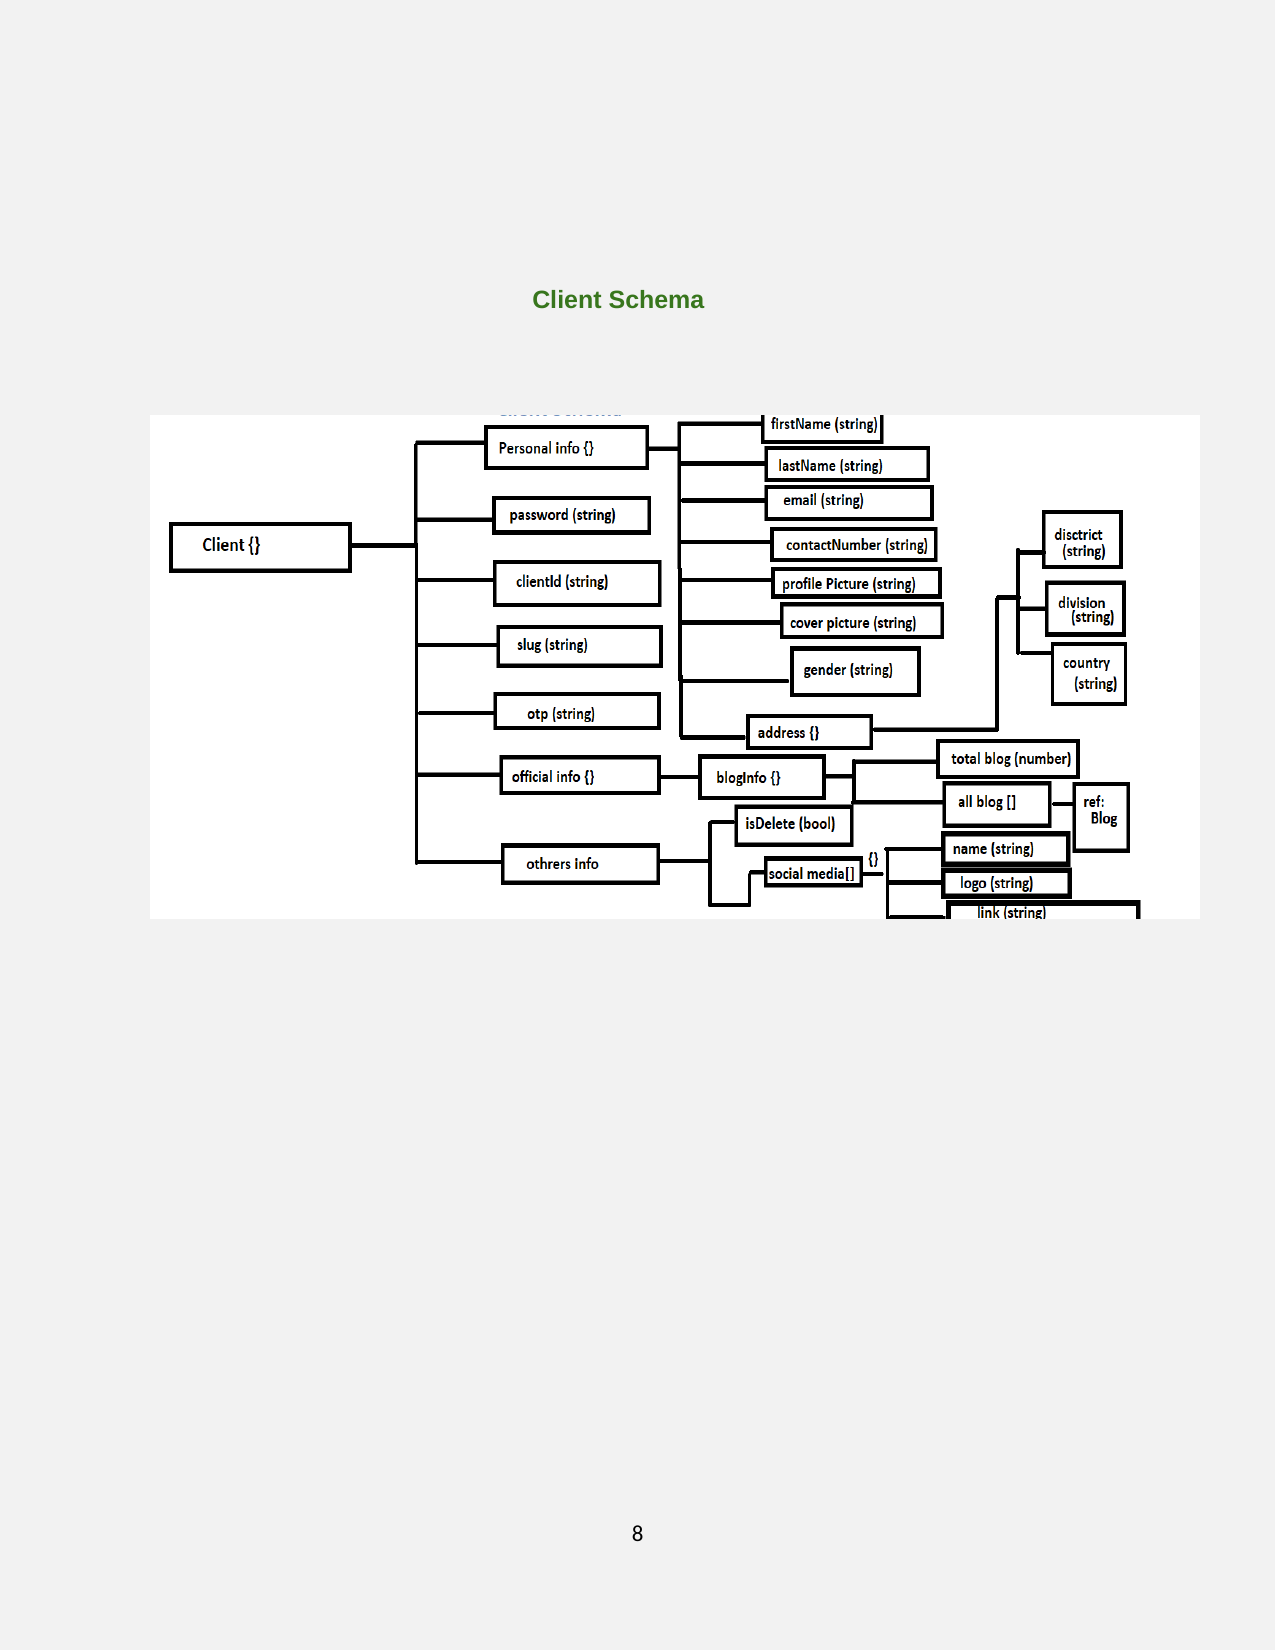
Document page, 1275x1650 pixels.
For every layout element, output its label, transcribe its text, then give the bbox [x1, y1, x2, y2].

picture [150, 415, 1200, 919]
text Client Schema [450, 285, 1125, 314]
